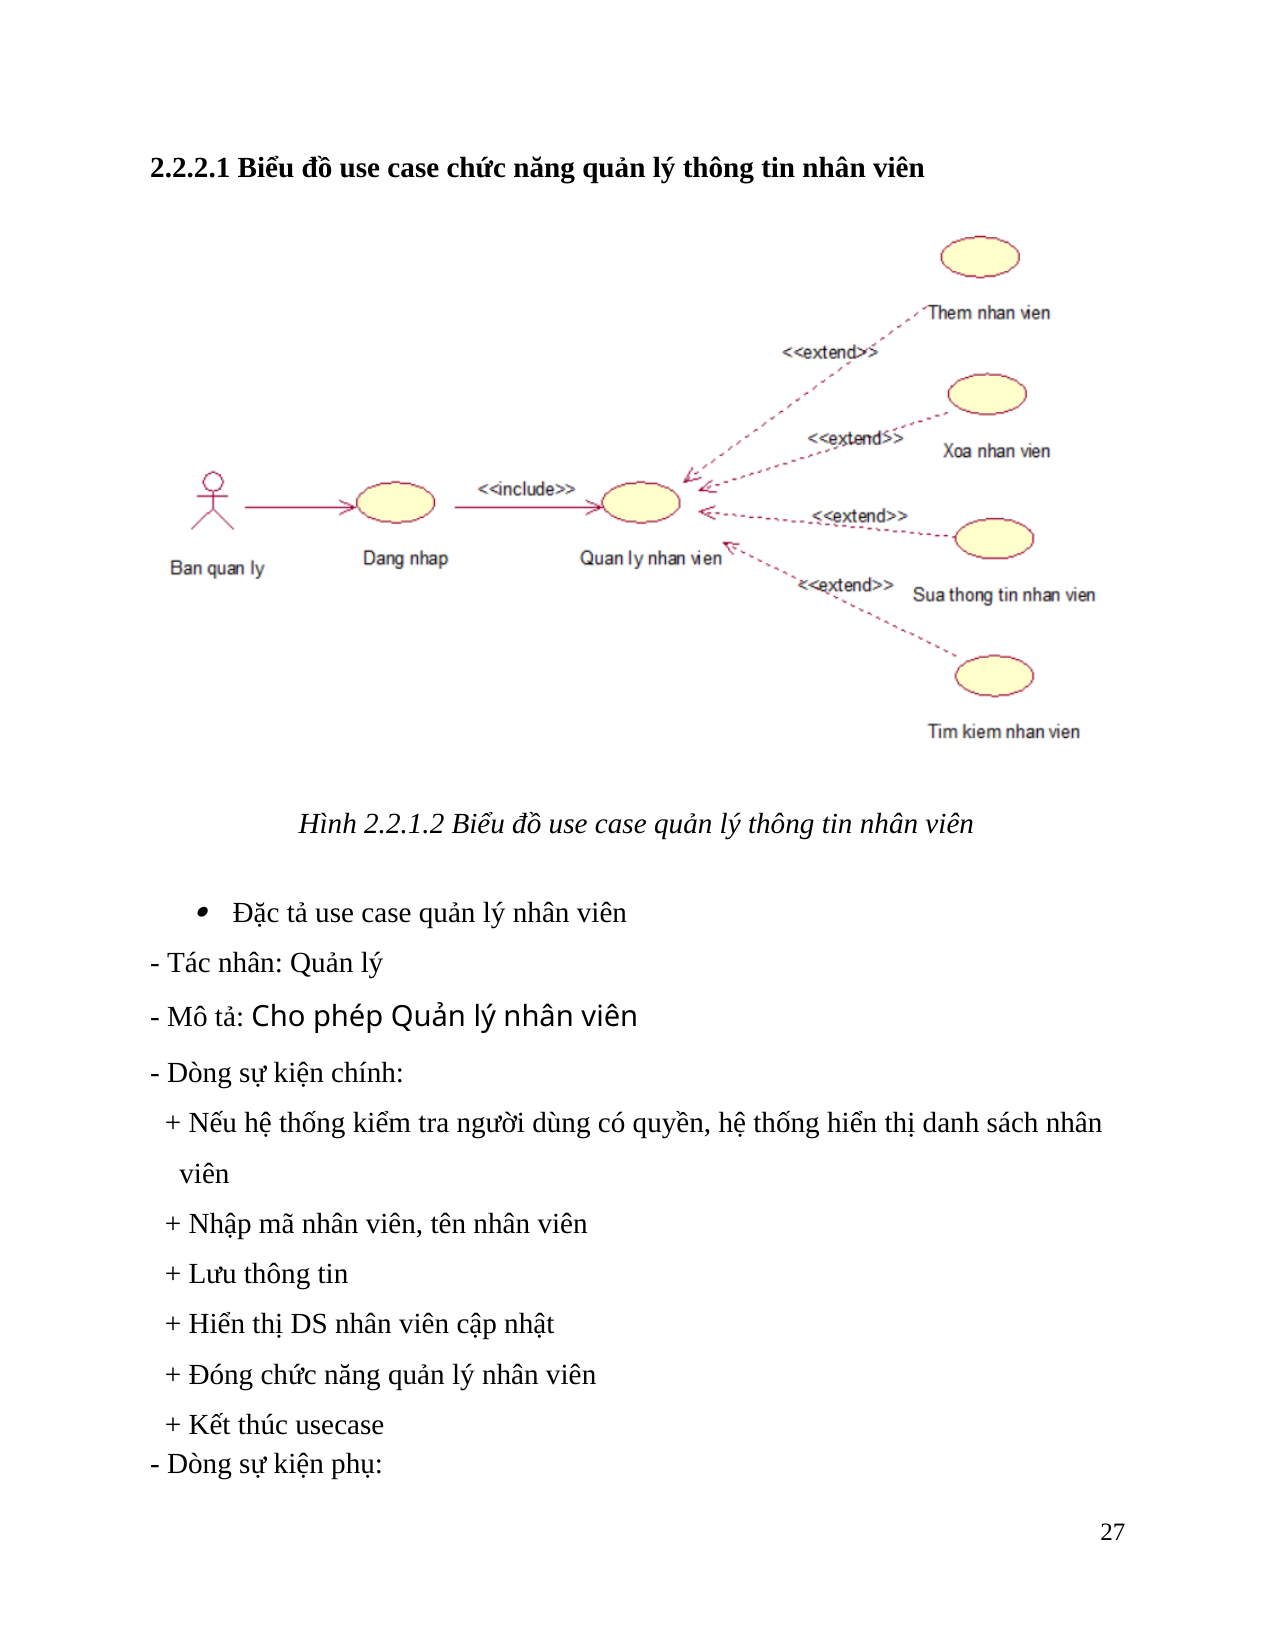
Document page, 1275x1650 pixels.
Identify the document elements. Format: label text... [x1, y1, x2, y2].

list Đặc tả use case quản lý nhân viên [195, 895, 1125, 928]
text + Đóng chức năng quản lý nhân viên [150, 1357, 1125, 1391]
text - Dòng sự kiện phụ: [150, 1446, 1125, 1479]
text viên [150, 1156, 1125, 1189]
text 2.2.2.1 Biểu đồ use case chức năng quản lý thông tin nhân viên [150, 150, 1125, 183]
picture [150, 200, 1125, 764]
text + Kết thúc usecase [150, 1407, 1125, 1441]
text + Hiển thị DS nhân viên cập nhật [150, 1307, 1125, 1340]
text - Dòng sự kiện chính: [150, 1055, 1125, 1089]
text - Mô tả: Cho phép Quản lý nhân viên [150, 996, 1125, 1035]
text - Tác nhân: Quản lý [150, 945, 1125, 979]
text + Nhập mã nhân viên, tên nhân viên [150, 1206, 1125, 1239]
text + Nếu hệ thống kiểm tra người dùng có quyền, hệ thống hiển thị danh sách nhân [150, 1105, 1125, 1139]
text + Lưu thông tin [150, 1256, 1125, 1290]
text Hình 2.2.1.2 Biểu đồ use case quản lý thông tin nhân viên [150, 806, 1125, 839]
